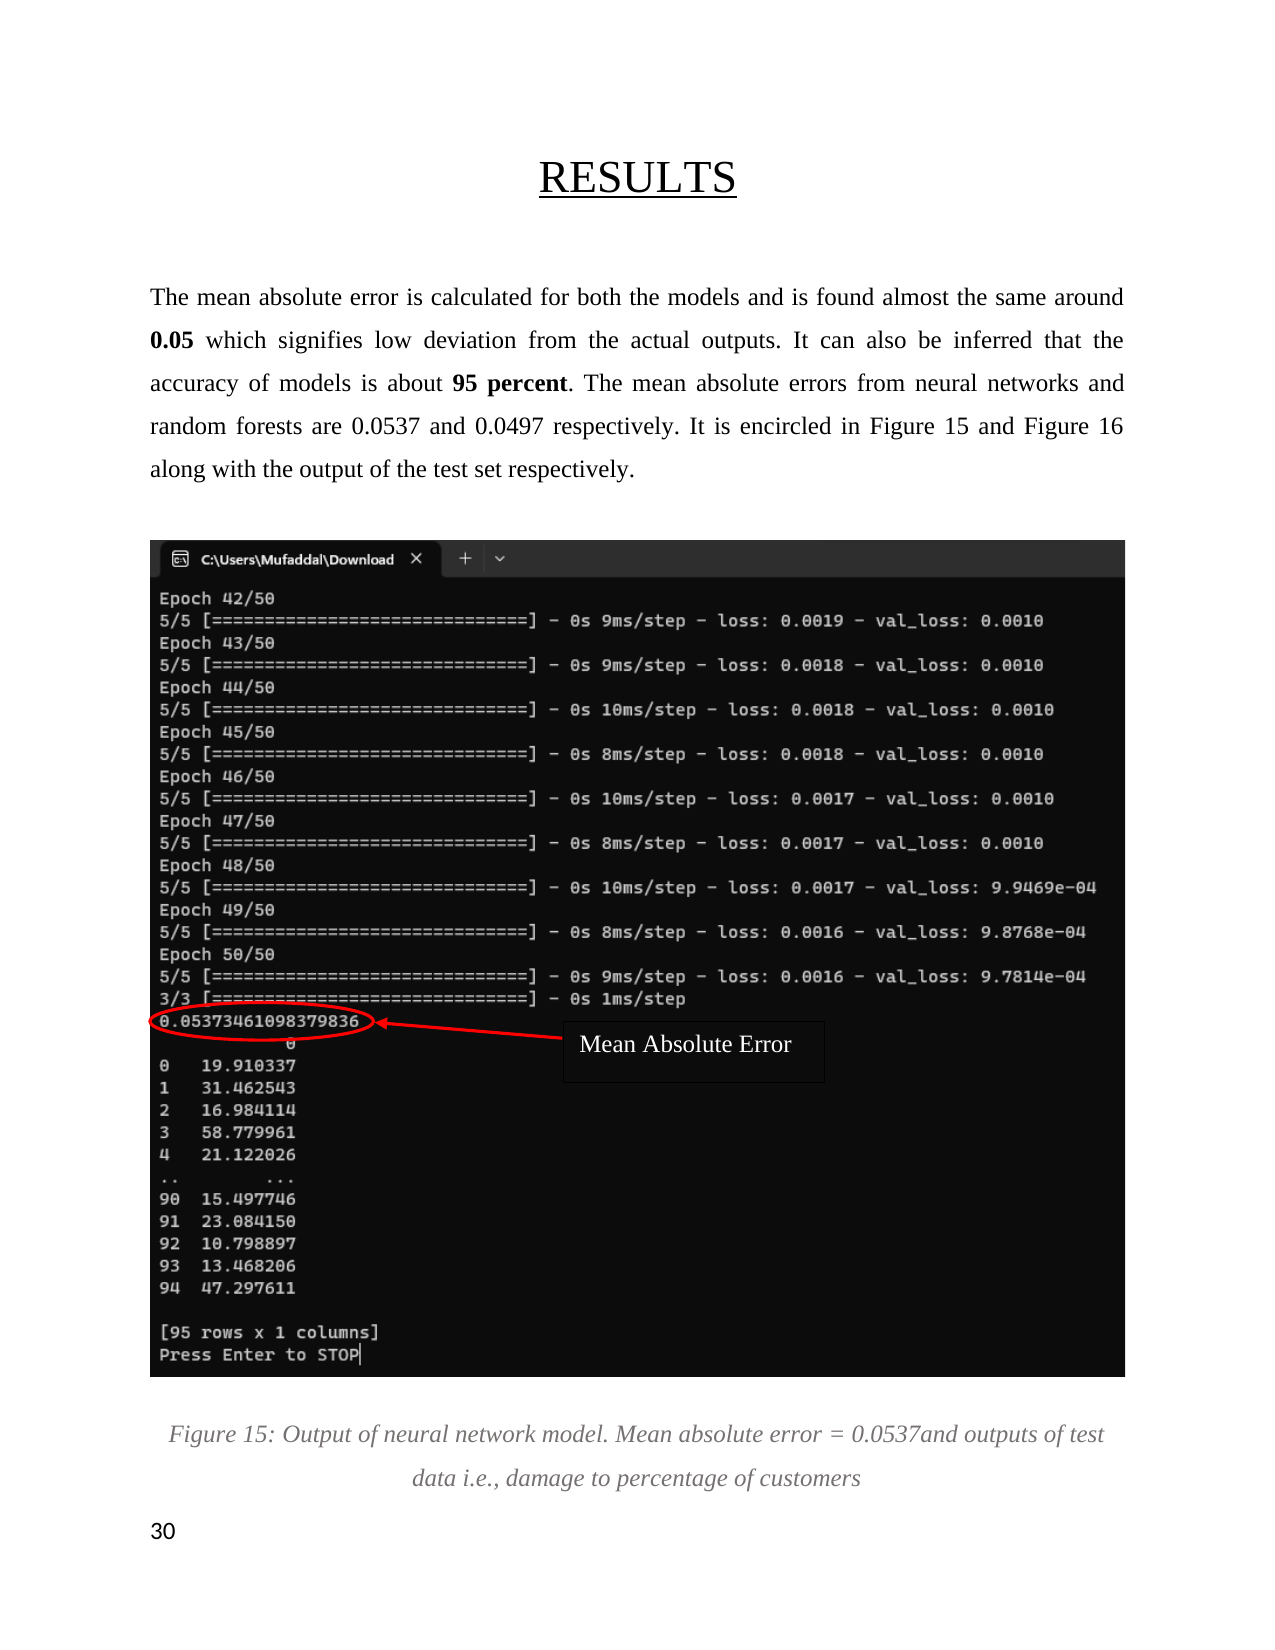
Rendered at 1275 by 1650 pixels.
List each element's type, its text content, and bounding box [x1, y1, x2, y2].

text The mean absolute error is calculated for both the models and is found almost the same around 0.05 which signifies low deviation from the actual outputs. It can also be inferred that the accuracy of models is about 95 percent. The mean absolute errors from neural networks and random forests are 0.0537 and 0.0497 respectively. It is encircled in Figure 15 and Figure 16 along with the output of the test set respectively. [150, 282, 1125, 483]
picture [152, 1005, 371, 1038]
text Figure 15: Output of neural network model. Mean absolute error = 0.0537and outputs of test data i.e., damage to percentage of customers [150, 1419, 1125, 1491]
text RESULTS [150, 150, 1125, 203]
picture [150, 540, 1125, 1377]
picture [564, 1022, 824, 1082]
